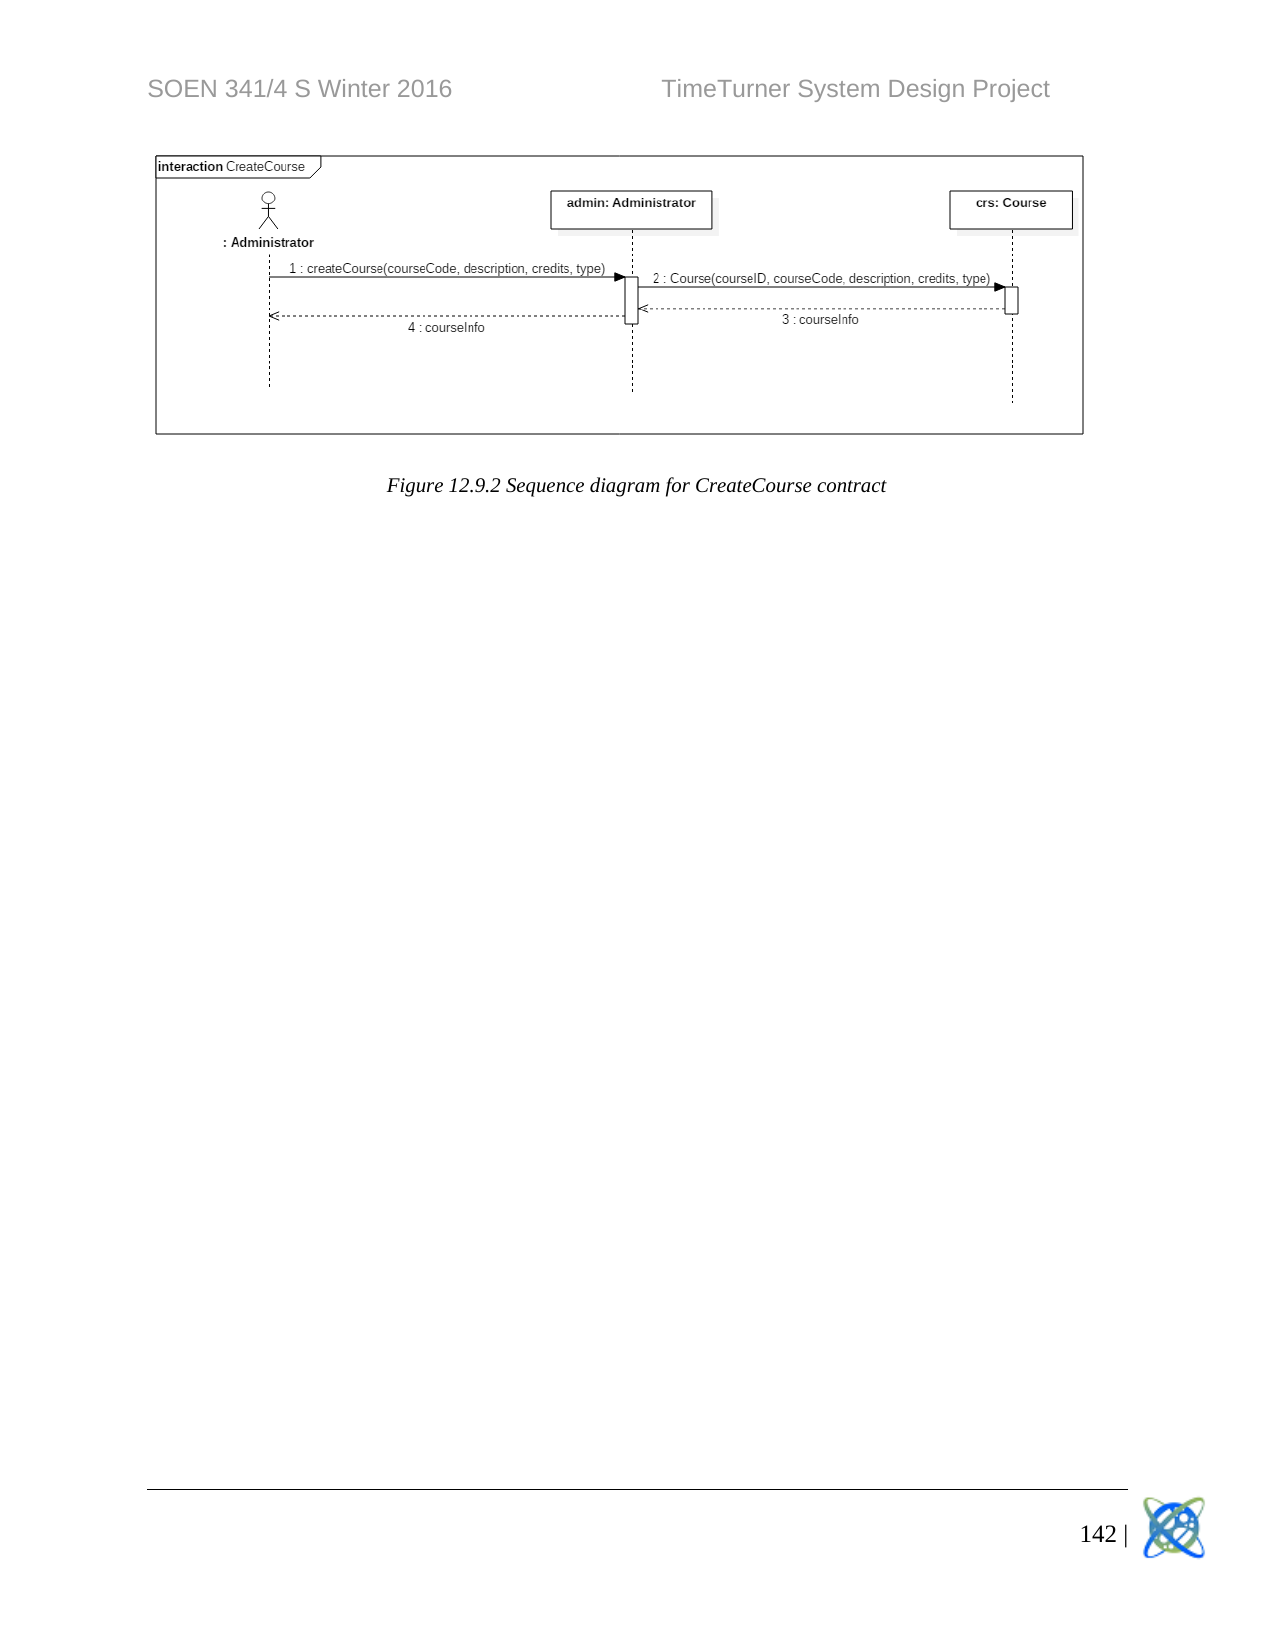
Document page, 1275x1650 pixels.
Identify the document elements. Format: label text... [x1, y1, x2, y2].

picture [1123, 1490, 1224, 1566]
text Figure 12.9.2 Sequence diagram for CreateCourse contract [147, 473, 1128, 497]
picture [147, 147, 1122, 473]
